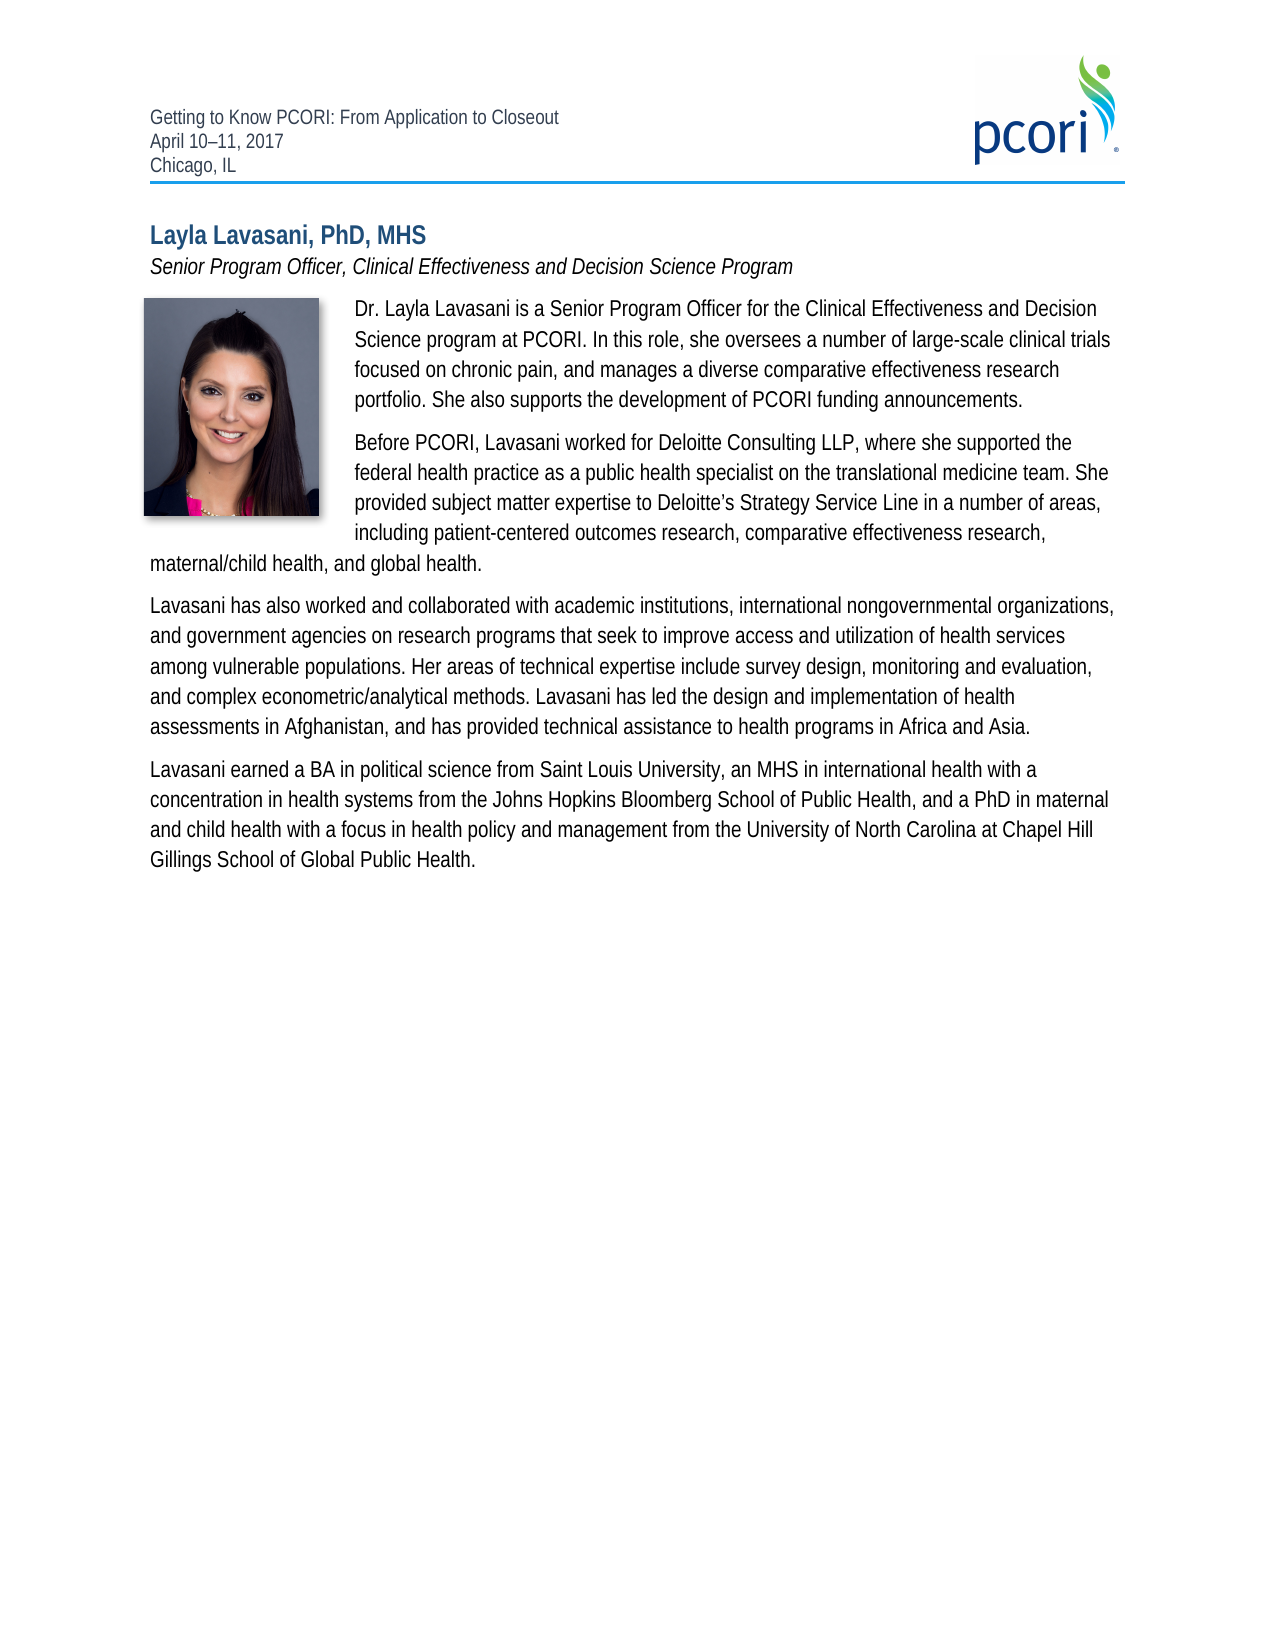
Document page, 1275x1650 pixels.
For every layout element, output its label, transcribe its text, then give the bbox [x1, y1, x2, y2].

picture [143, 298, 319, 516]
text Lavasani has also worked and collaborated with academic institutions, international nongovernmental organizations, and government agencies on research programs that seek to improve access and utilization of health services among vulnerable populations. Her areas of technical expertise include survey design, monitoring and evaluation, and complex econometric/analytical methods. Lavasani has led the design and implementation of health assessments in Afghanistan, and has provided technical assistance to health programs in Africa and Asia. [150, 592, 1125, 739]
title Senior Program Officer, Clinical Effectiveness and Decision Science Program [150, 253, 1125, 279]
subtitle Layla Lavasani, PhD, MHS [150, 219, 1125, 250]
text Before PCORI, Lavasani worked for Deloitte Consulting LLP, where she supported the federal health practice as a public health specialist on the translational medicine team. She provided subject matter expertise to Deloitte’s Strategy Service Line in a number of areas, including patient-centered outcomes research, comparative effectiveness research, maternal/child health, and global health. [150, 429, 1125, 576]
text Lavasani earned a BA in political science from Saint Louis University, an MHS in international health with a concentration in health systems from the Johns Hopkins Bloomberg School of Public Health, and a PhD in maternal and child health with a focus in health policy and management from the University of North Carolina at Chapel Hill Gillings School of Global Public Health. [150, 756, 1125, 873]
picture [975, 55, 1121, 165]
text Dr. Layla Lavasani is a Senior Program Officer for the Clinical Effectiveness and Decision Science program at PCORI. In this role, she oversees a number of large-scale clinical trials focused on chronic pain, and manages a diverse comparative effectiveness research portfolio. She also supports the development of PCORI funding announcements. [150, 295, 1125, 412]
